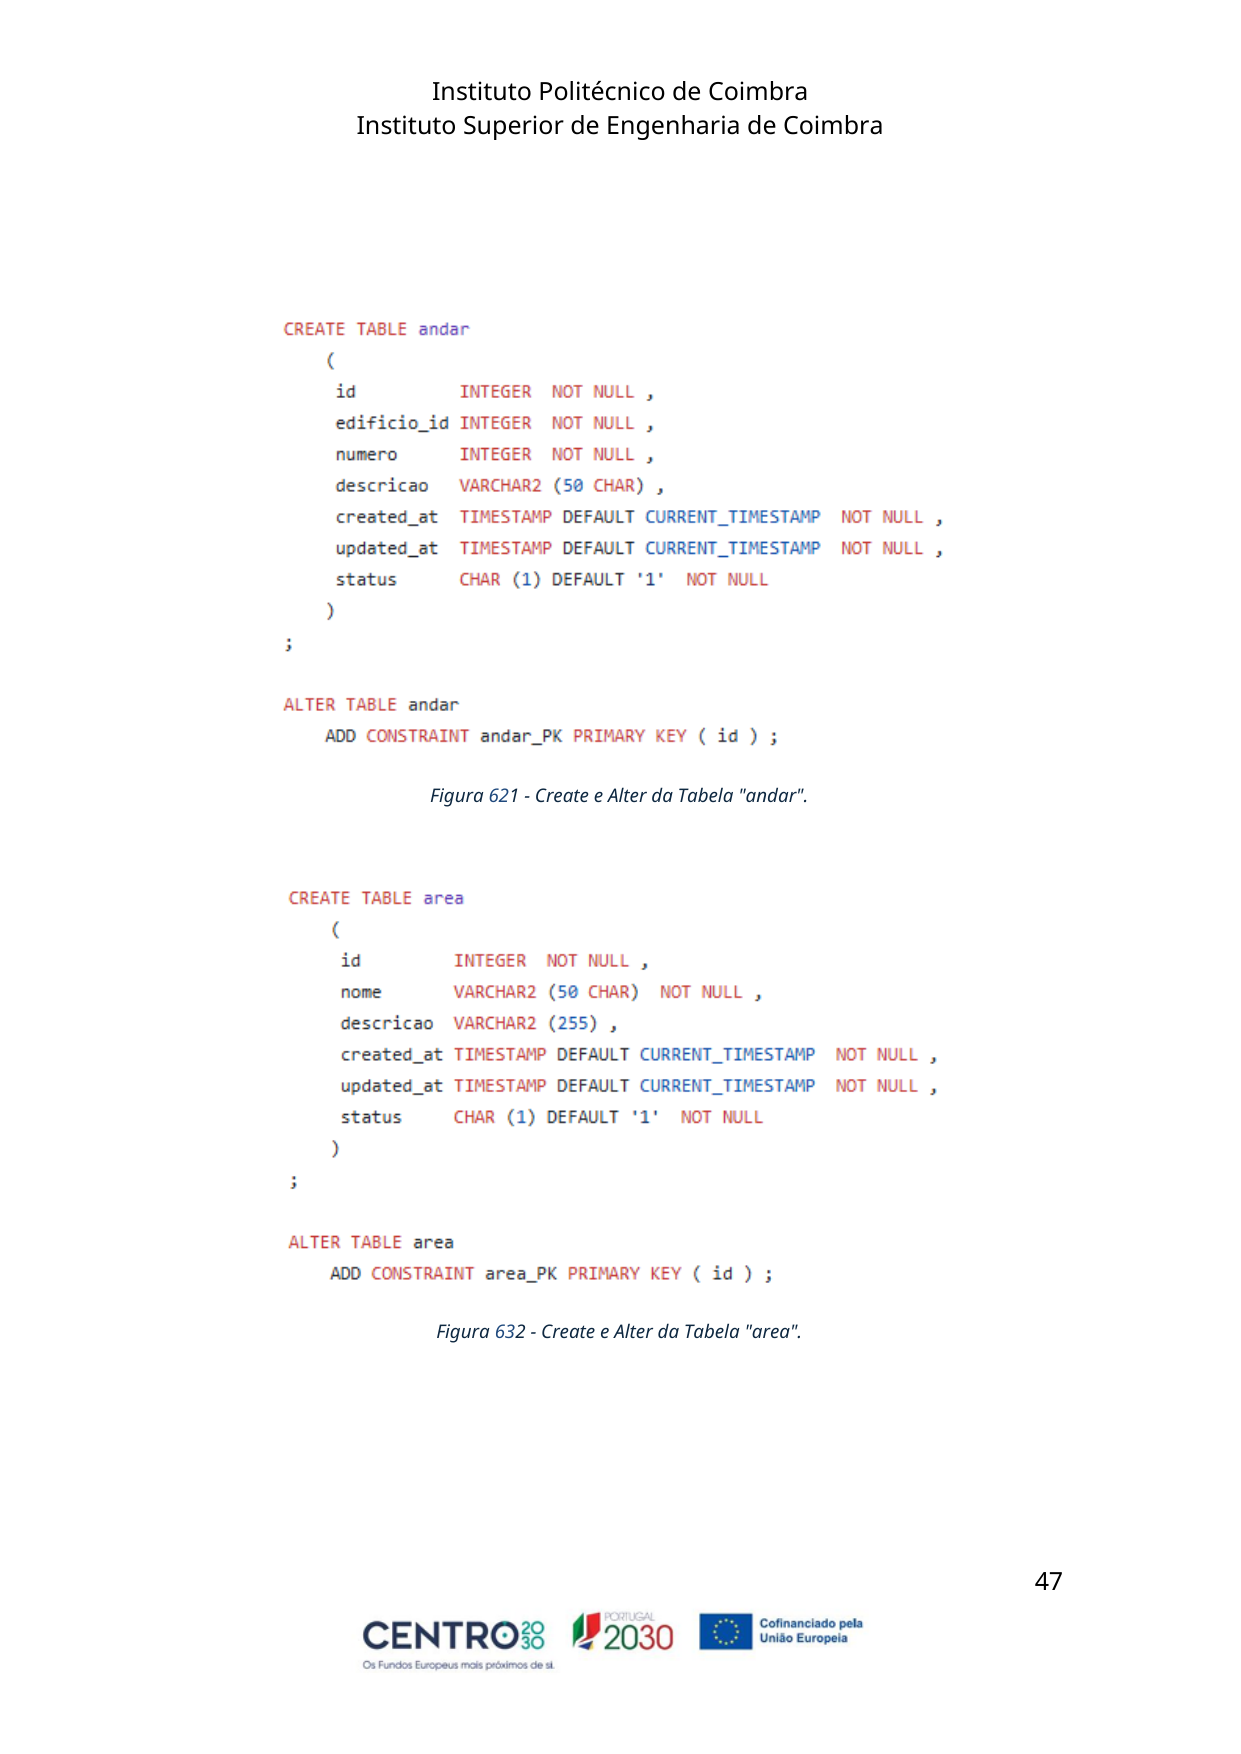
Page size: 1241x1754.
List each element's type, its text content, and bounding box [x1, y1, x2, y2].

picture [349, 1597, 891, 1681]
picture [281, 315, 960, 761]
picture [286, 884, 954, 1297]
text Figura 621 - Create e Alter da Tabela "andar". [177, 782, 1063, 808]
text Figura 632 - Create e Alter da Tabela "area". [177, 1319, 1063, 1344]
